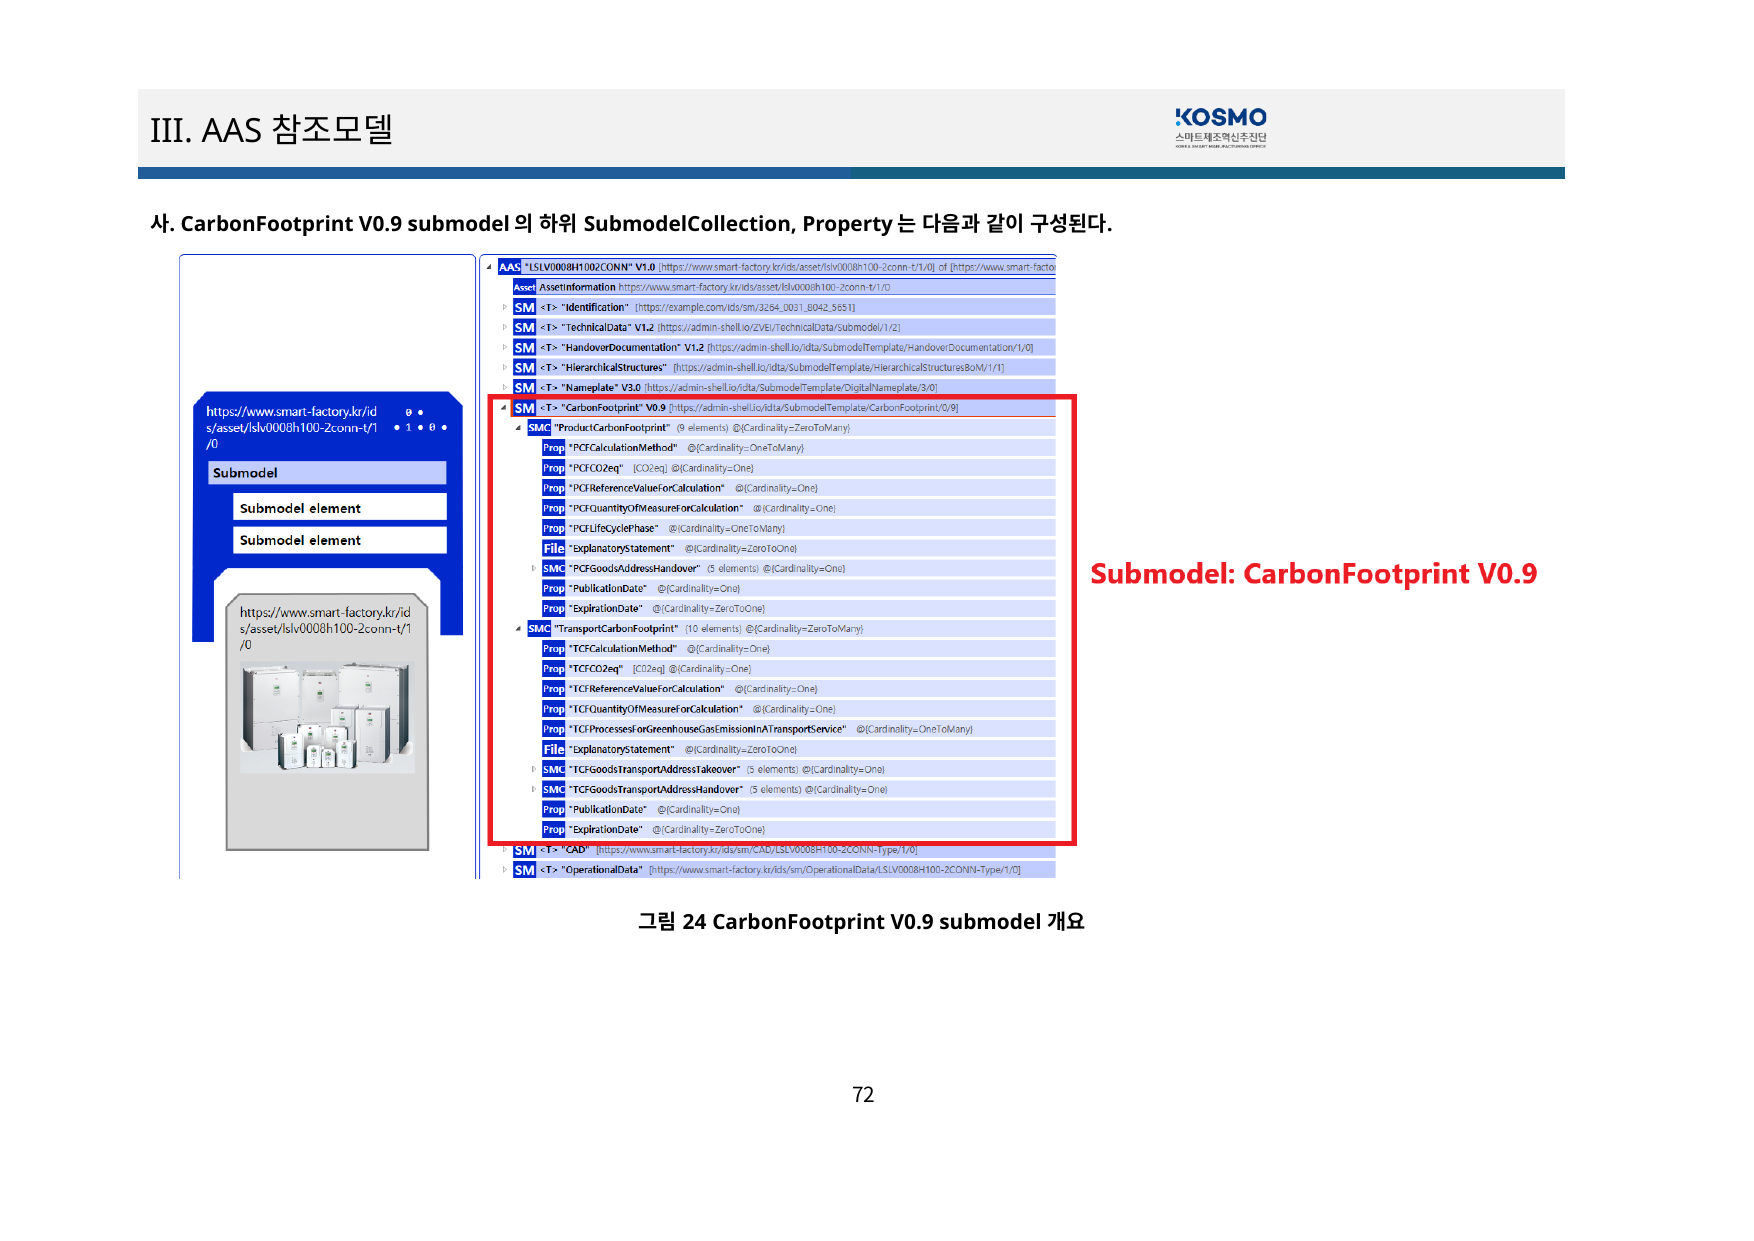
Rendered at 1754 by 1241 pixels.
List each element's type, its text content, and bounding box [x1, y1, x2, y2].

picture [1175, 108, 1267, 148]
picture [173, 240, 1551, 906]
text 사. CarbonFootprint V0.9 submodel의 하위 SubmodelCollection, Property는 다음과 같이 구성된다. [150, 207, 1577, 238]
table_header 그림 24 CarbonFootprint V0.9 submodel 개요 [149, 238, 1575, 967]
